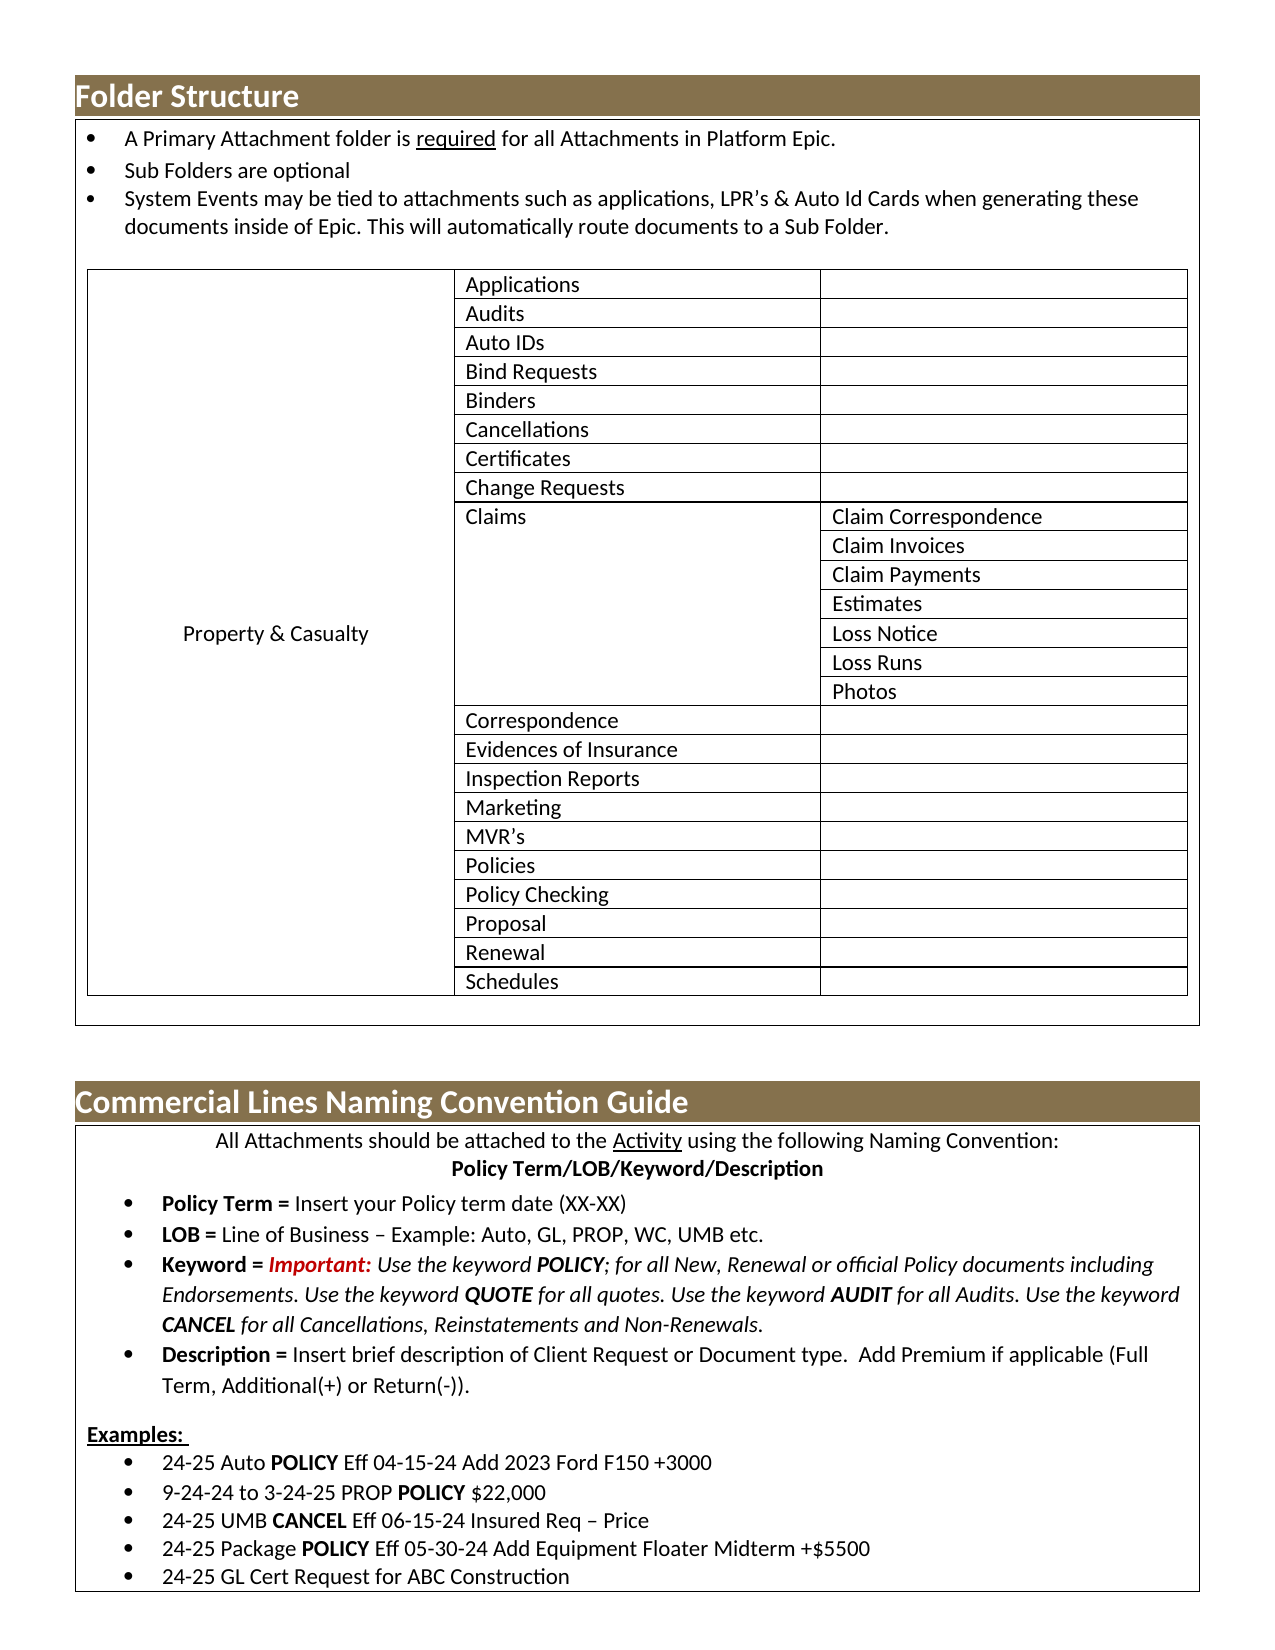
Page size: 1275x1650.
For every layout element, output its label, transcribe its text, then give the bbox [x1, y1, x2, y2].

subtitle Commercial Lines Naming Convention Guide [75, 1081, 1200, 1122]
subtitle Folder Structure [75, 75, 1200, 116]
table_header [76, 1126, 1199, 1591]
table_header A Primary Attachment folder is required for all Attachments in Platform Epic. Sub Folders are optional System Events may be tied to attachments such as applications, LPR’s & Auto Id Cards when generating these documents inside of Epic. This will automatically route documents to a Sub Folder. [76, 120, 1199, 1025]
